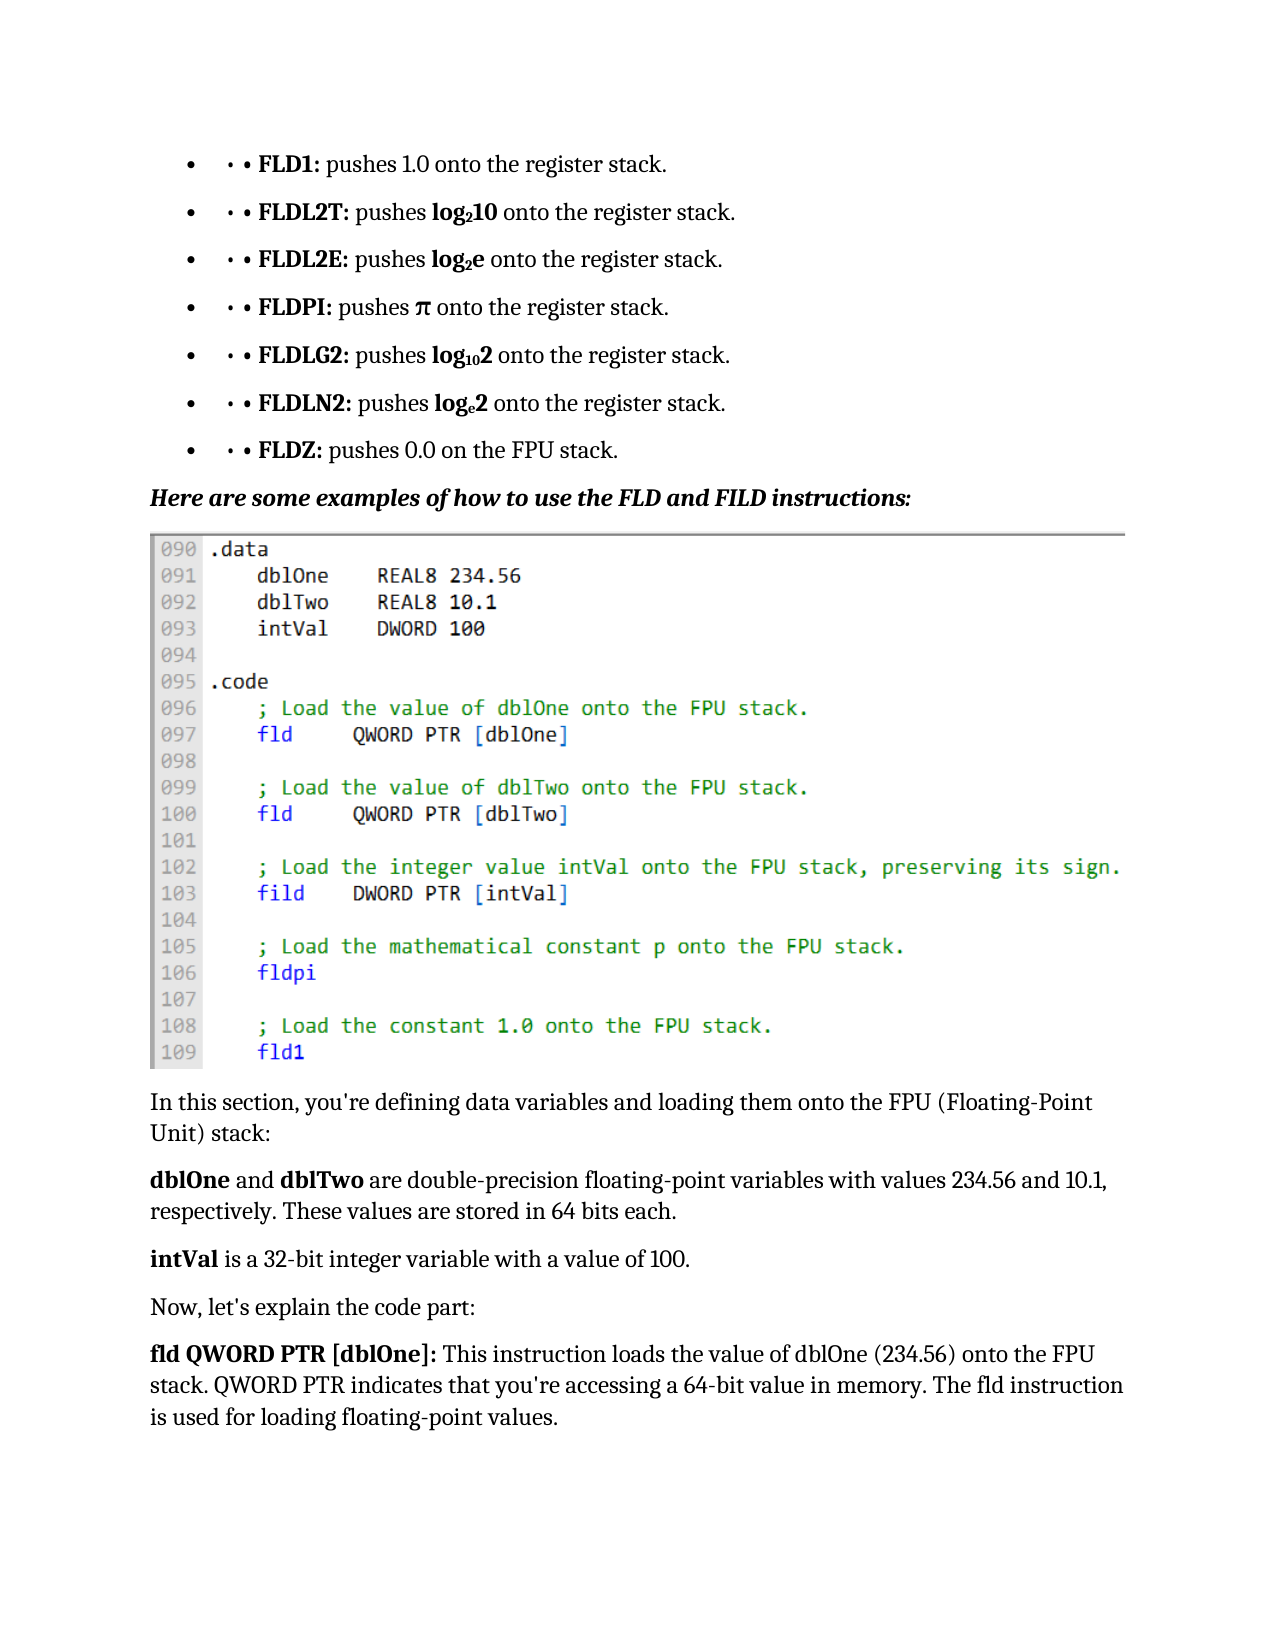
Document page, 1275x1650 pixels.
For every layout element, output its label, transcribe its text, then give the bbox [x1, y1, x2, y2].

list • • FLDL2T: pushes log210 onto the register stack. [187, 198, 1125, 226]
list • • FLDLG2: pushes log102 onto the register stack. [187, 341, 1125, 369]
list • • FLDLN2: pushes loge2 onto the register stack. [187, 388, 1125, 417]
list • • FLDL2E: pushes log2e onto the register stack. [187, 245, 1125, 274]
text In this section, you're defining data variables and loading them onto the FPU (Floating-Point Unit) stack: [150, 1087, 1125, 1147]
text fld QWORD PTR [dblOne]: This instruction loads the value of dblOne (234.56) onto the FPU stack. QWORD PTR indicates that you're accessing a 64-bit value in memory. The fld instruction is used for loading floating-point values. [150, 1340, 1125, 1431]
text intVal is a 32-bit integer variable with a value of 100. [150, 1245, 1125, 1274]
text Here are some examples of how to use the FLD and FILD instructions: [150, 484, 1125, 513]
list • • FLDPI: pushes π onto the register stack. [187, 293, 1125, 322]
list • • FLD1: pushes 1.0 onto the register stack. [187, 150, 1125, 179]
picture [150, 531, 1125, 1069]
list • • FLDZ: pushes 0.0 on the FPU stack. [187, 436, 1125, 465]
text Now, let's explain the code part: [150, 1293, 1125, 1321]
text dblOne and dblTwo are double-precision floating-point variables with values 234.56 and 10.1, respectively. These values are stored in 64 bits each. [150, 1166, 1125, 1226]
